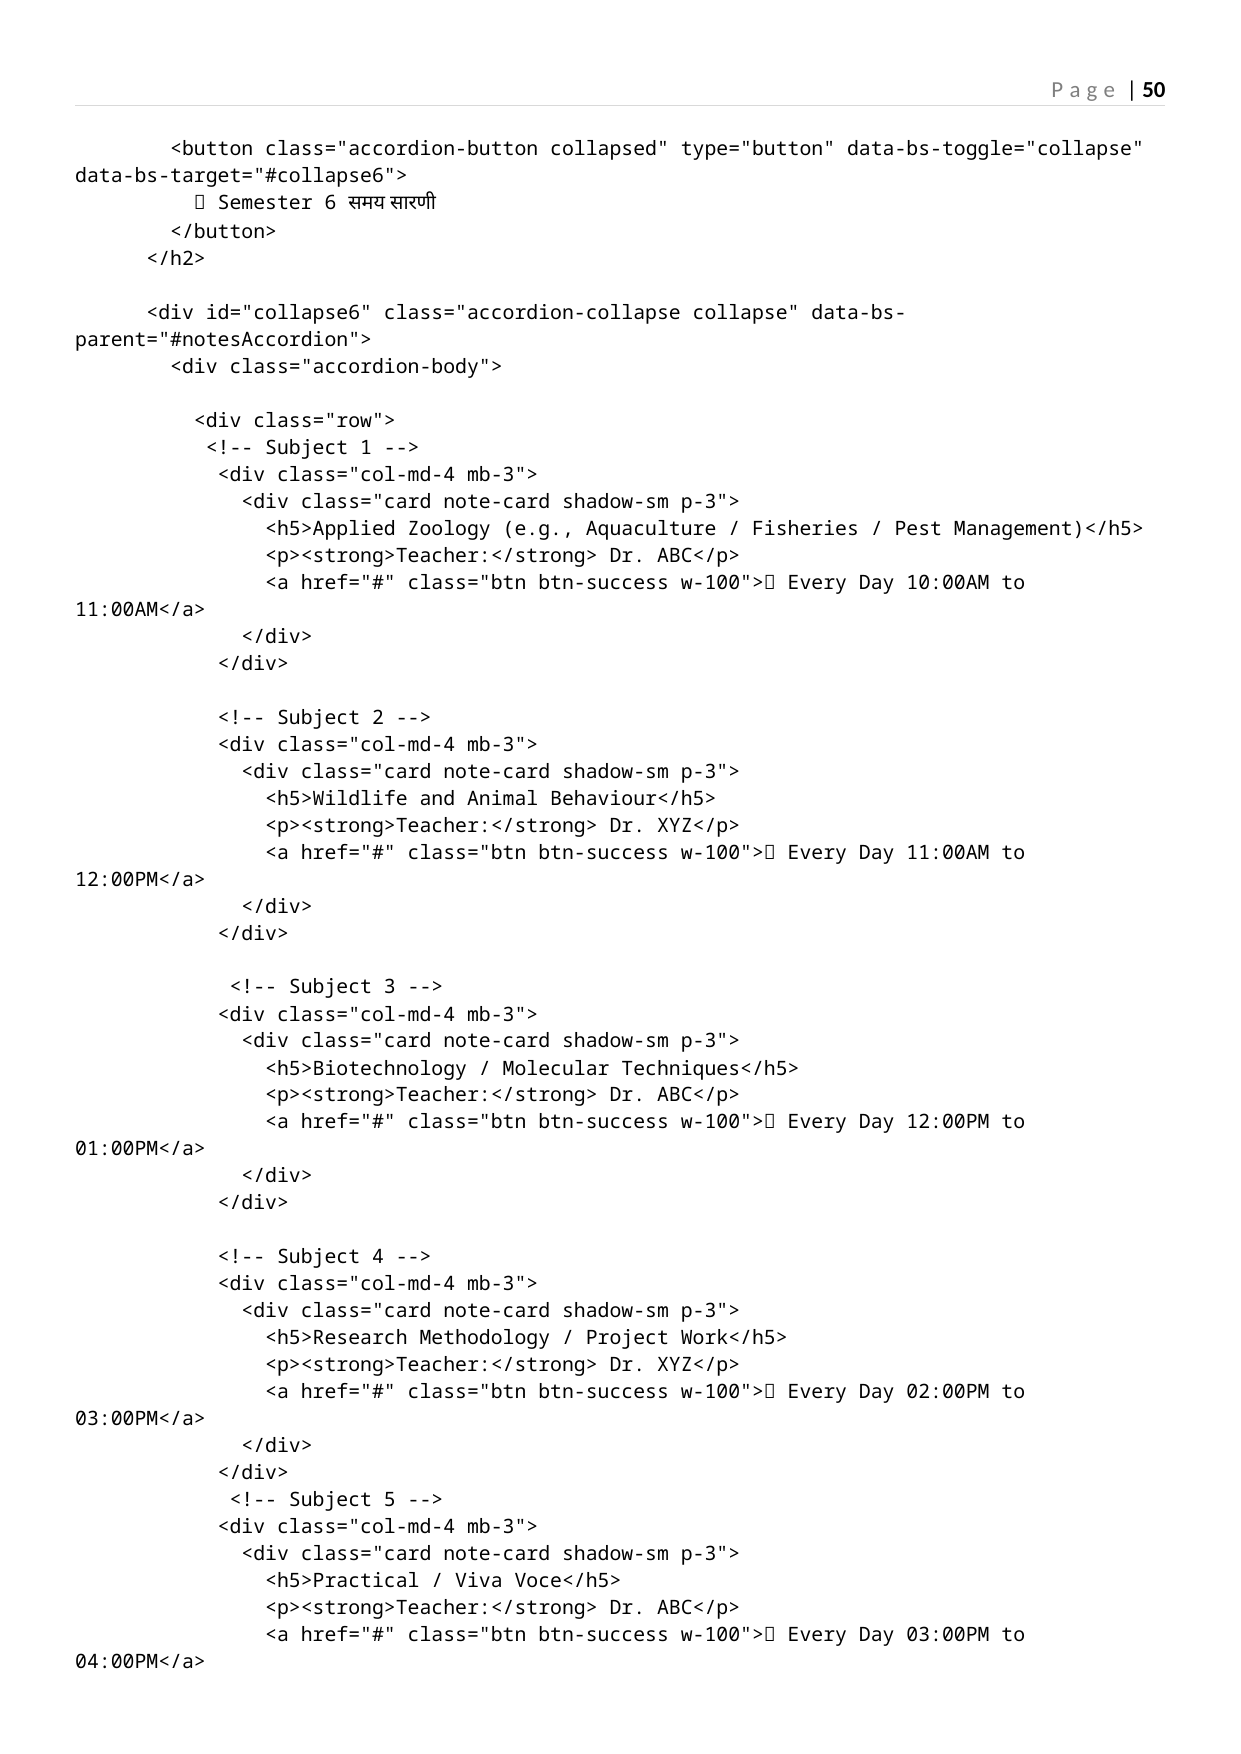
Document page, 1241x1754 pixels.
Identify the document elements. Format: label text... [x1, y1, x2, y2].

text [75, 1539, 1165, 1566]
text <div class="card note-card shadow-sm p-3"> [75, 757, 1165, 784]
text <div id="collapse6" class="accordion-collapse collapse" data-bs-parent="#notesAccordion"> [75, 298, 1165, 352]
text <a href="#" class="btn btn-success w-100">📄 Every Day 11:00AM to 12:00PM</a> [75, 838, 1165, 892]
text <div class="col-md-4 mb-3"> [75, 1000, 1165, 1027]
text <div class="card note-card shadow-sm p-3"> [75, 487, 1165, 514]
text <!-- Subject 1 --> [75, 433, 1165, 460]
text <!-- Subject 2 --> [75, 703, 1165, 730]
text <div class="col-md-4 mb-3"> [75, 730, 1165, 757]
text <div class="col-md-4 mb-3"> [75, 1512, 1165, 1539]
text <h5>Biotechnology / Molecular Techniques</h5> [75, 1054, 1165, 1081]
text <!-- Subject 4 --> [75, 1243, 1165, 1269]
text <p><strong>Teacher:</strong> Dr. XYZ</p> [75, 811, 1165, 838]
text 🔵 Semester 6 समय सारणी [75, 188, 1165, 217]
text <div class="card note-card shadow-sm p-3"> [75, 1027, 1165, 1054]
text <h5>Applied Zoology (e.g., Aquaculture / Fisheries / Pest Management)</h5> [75, 514, 1165, 541]
text </div> [75, 622, 1165, 649]
text <p><strong>Teacher:</strong> Dr. ABC</p> [75, 541, 1165, 568]
text <div class="card note-card shadow-sm p-3"> [75, 1297, 1165, 1323]
text </button> [75, 217, 1165, 244]
text <h5>Research Methodology / Project Work</h5> [75, 1323, 1165, 1351]
text </div> [75, 1162, 1165, 1189]
text <a href="#" class="btn btn-success w-100">📄 Every Day 10:00AM to 11:00AM</a> [75, 568, 1165, 622]
text </div> [75, 892, 1165, 919]
text <!-- Subject 3 --> [75, 973, 1165, 1000]
text </h2> [75, 244, 1165, 271]
text </div> [75, 649, 1165, 676]
text <h5>Practical / Viva Voce</h5> [75, 1566, 1165, 1593]
text <div class="col-md-4 mb-3"> [75, 460, 1165, 487]
text <a href="#" class="btn btn-success w-100">📄 Every Day 12:00PM to 01:00PM</a> [75, 1108, 1165, 1162]
text <p><strong>Teacher:</strong> Dr. ABC</p> [75, 1081, 1165, 1108]
text <div class="accordion-body"> [75, 352, 1165, 379]
text </div> [75, 1431, 1165, 1458]
text <a href="#" class="btn btn-success w-100">📄 Every Day 03:00PM to 04:00PM</a> [75, 1620, 1165, 1674]
text </div> [75, 919, 1165, 946]
text <div class="col-md-4 mb-3"> [75, 1269, 1165, 1297]
text <h5>Wildlife and Animal Behaviour</h5> [75, 784, 1165, 811]
text <button class="accordion-button collapsed" type="button" data-bs-toggle="collapse" data-bs-target="#collapse6"> [75, 134, 1165, 188]
text <!-- Subject 5 --> [75, 1485, 1165, 1512]
text <p><strong>Teacher:</strong> Dr. XYZ</p> [75, 1351, 1165, 1377]
text </div> [75, 1458, 1165, 1485]
text <p><strong>Teacher:</strong> Dr. ABC</p> [75, 1593, 1165, 1620]
text </div> [75, 1189, 1165, 1216]
text <div class="row"> [75, 406, 1165, 433]
text <a href="#" class="btn btn-success w-100">📄 Every Day 02:00PM to 03:00PM</a> [75, 1377, 1165, 1431]
